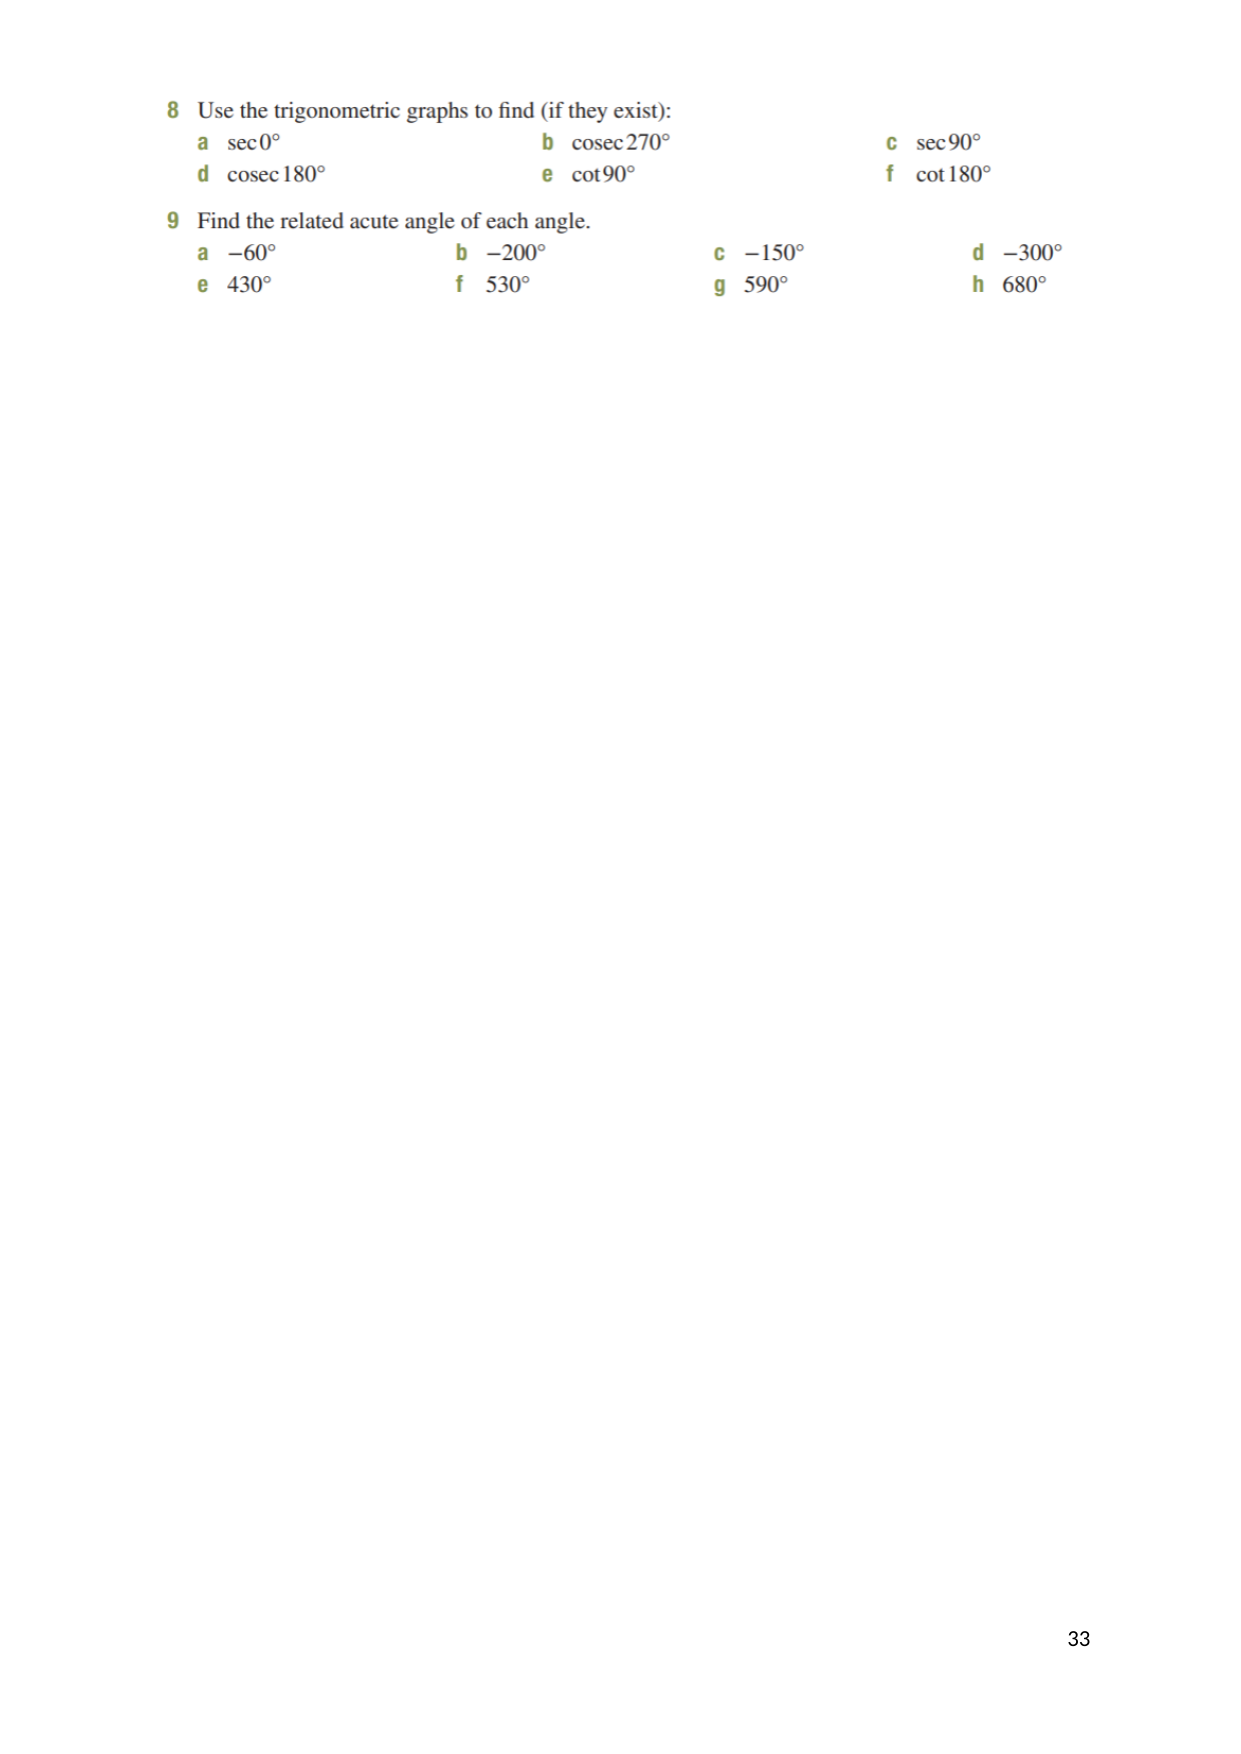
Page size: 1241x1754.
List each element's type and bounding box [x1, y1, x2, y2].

picture [150, 88, 1091, 343]
